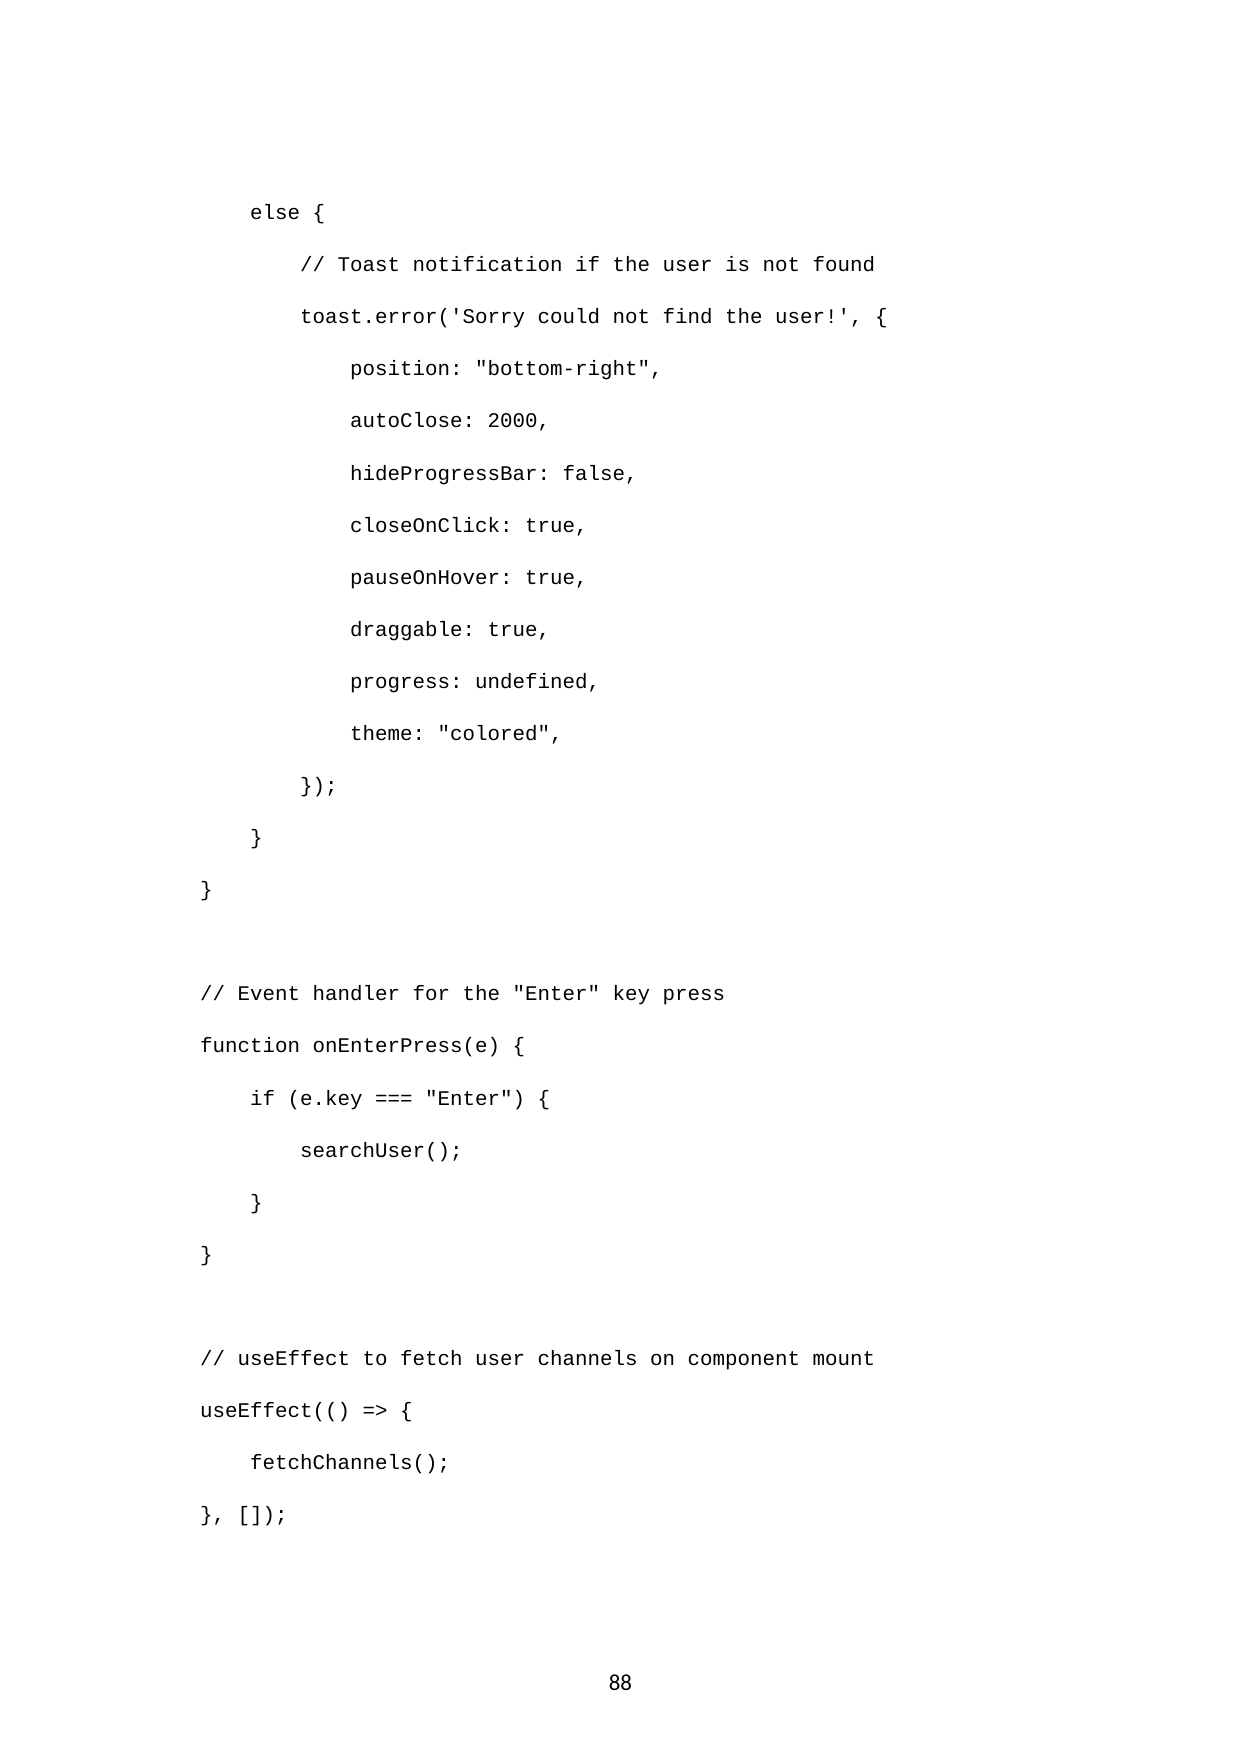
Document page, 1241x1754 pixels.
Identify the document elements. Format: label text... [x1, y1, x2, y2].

text // Event handler for the "Enter" key press [150, 983, 1090, 1007]
text function onEnterPress(e) { [150, 1035, 1090, 1059]
text draggable: true, [150, 619, 1090, 642]
text if (e.key === "Enter") { [150, 1087, 1090, 1111]
text // Toast notification if the user is not found [150, 254, 1090, 278]
text fetchChannels(); [150, 1452, 1090, 1476]
text }); [150, 775, 1090, 799]
text useEffect(() => { [150, 1400, 1090, 1424]
text } [150, 827, 1090, 851]
text // useEffect to fetch user channels on component mount [150, 1348, 1090, 1372]
text } [150, 1244, 1090, 1267]
text theme: "colored", [150, 723, 1090, 747]
text pauseOnHover: true, [150, 567, 1090, 590]
text hideProgressBar: false, [150, 462, 1090, 486]
text } [150, 1192, 1090, 1215]
text autoClose: 2000, [150, 410, 1090, 434]
text } [150, 879, 1090, 903]
text }, []); [150, 1504, 1090, 1528]
text searchUser(); [150, 1139, 1090, 1163]
text else { [150, 202, 1090, 226]
text closeOnClick: true, [150, 514, 1090, 538]
text progress: undefined, [150, 671, 1090, 694]
text toast.error('Sorry could not find the user!', { [150, 306, 1090, 330]
text position: "bottom-right", [150, 358, 1090, 382]
